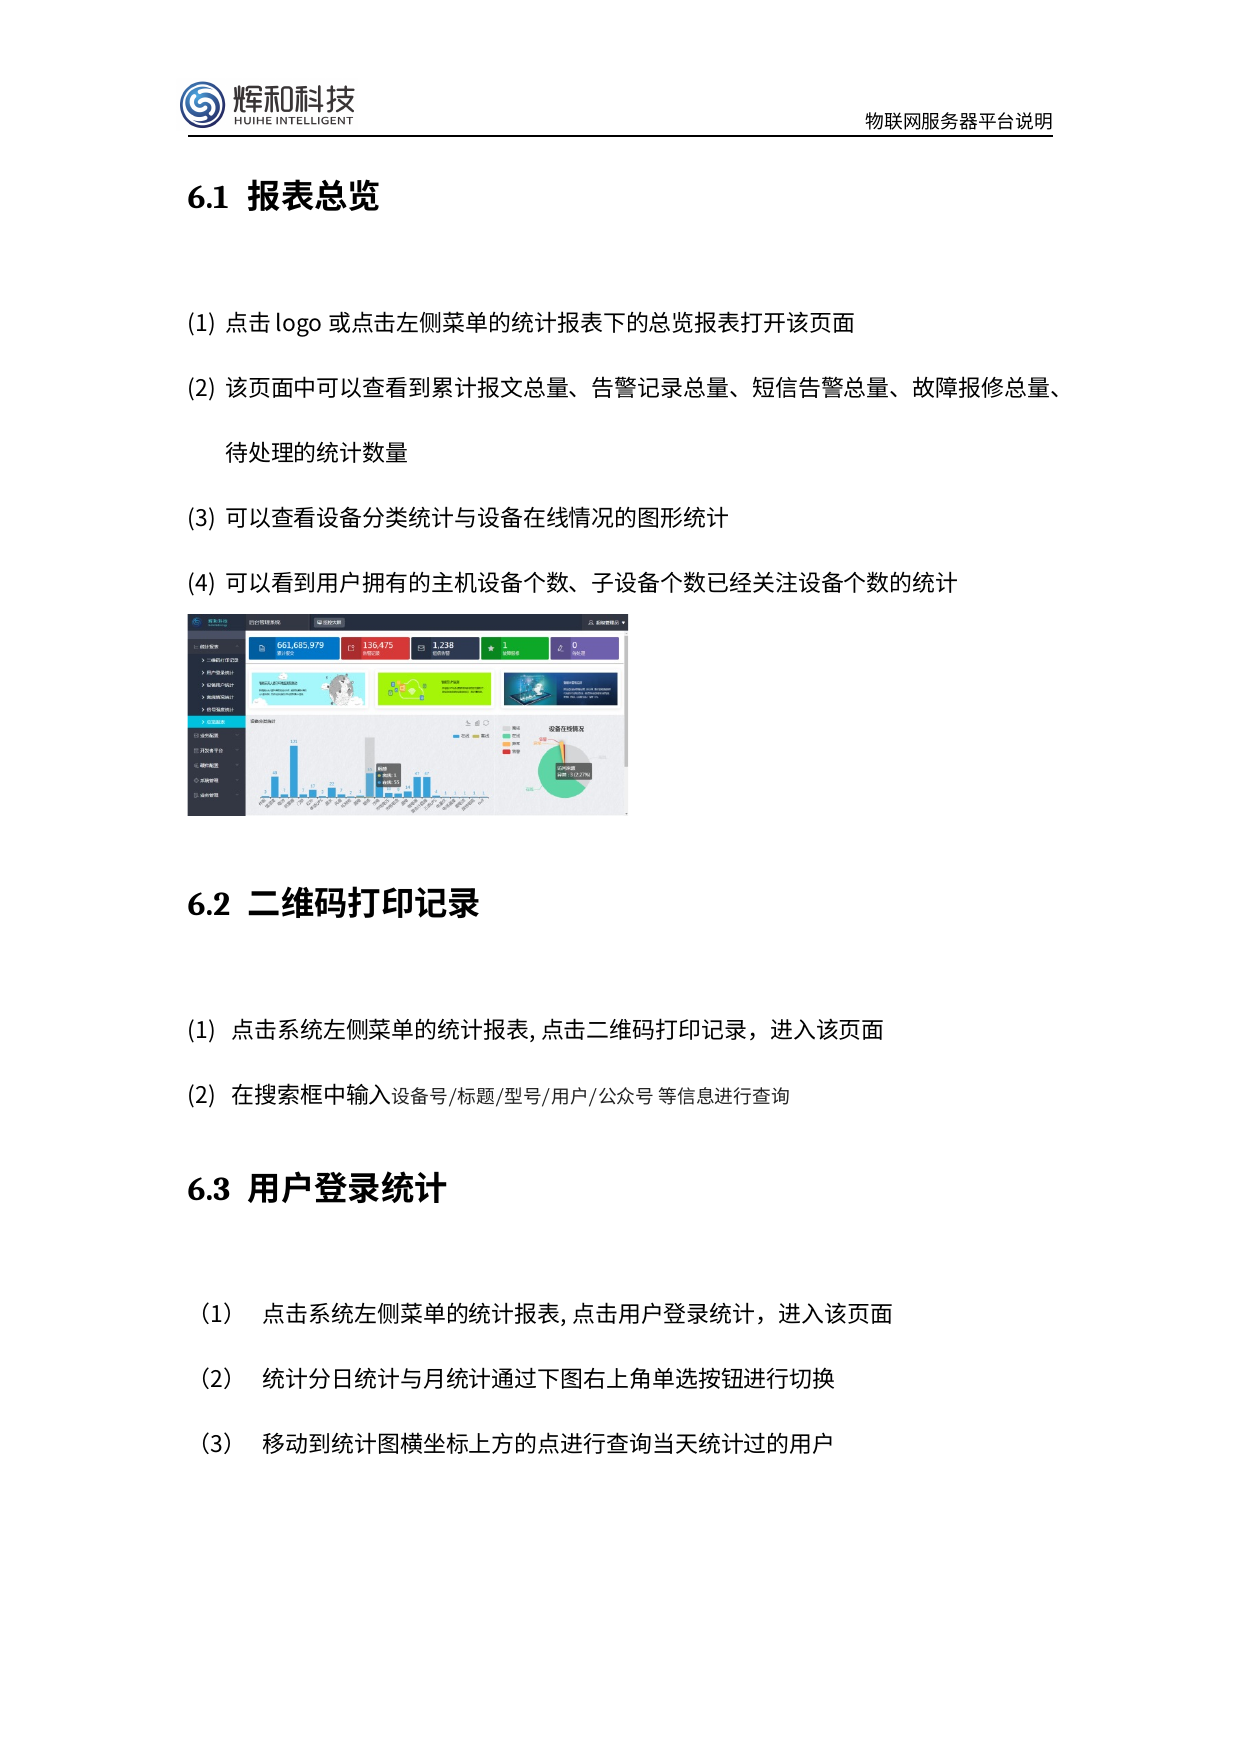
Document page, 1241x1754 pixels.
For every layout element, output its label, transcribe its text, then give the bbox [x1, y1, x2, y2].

list 移动到统计图横坐标上方的点进行查询当天统计过的用户 [187, 1410, 1053, 1475]
list 可以查看设备分类统计与设备在线情况的图形统计 [187, 484, 1053, 549]
list 该页面中可以查看到累计报文总量、告警记录总量、短信告警总量、故障报修总量、待处理的统计数量 [187, 354, 1053, 484]
list 在搜索框中输入设备号/标题/型号/用户/公众号 等信息进行查询 [187, 1061, 1053, 1126]
picture [187, 614, 629, 816]
list 点击系统左侧菜单的统计报表, 点击二维码打印记录，进入该页面 [187, 996, 1053, 1061]
list 点击logo 或点击左侧菜单的统计报表下的总览报表打开该页面 [187, 289, 1053, 354]
list 统计分日统计与月统计通过下图右上角单选按钮进行切换 [187, 1345, 1053, 1410]
picture [176, 78, 359, 131]
subtitle 二维码打印记录 [187, 869, 1053, 934]
list 可以看到用户拥有的主机设备个数、子设备个数已经关注设备个数的统计 [187, 549, 1053, 614]
list 点击系统左侧菜单的统计报表, 点击用户登录统计，进入该页面 [187, 1280, 1053, 1345]
subtitle 用户登录统计 [187, 1153, 1053, 1218]
subtitle 报表总览 [187, 162, 1053, 227]
